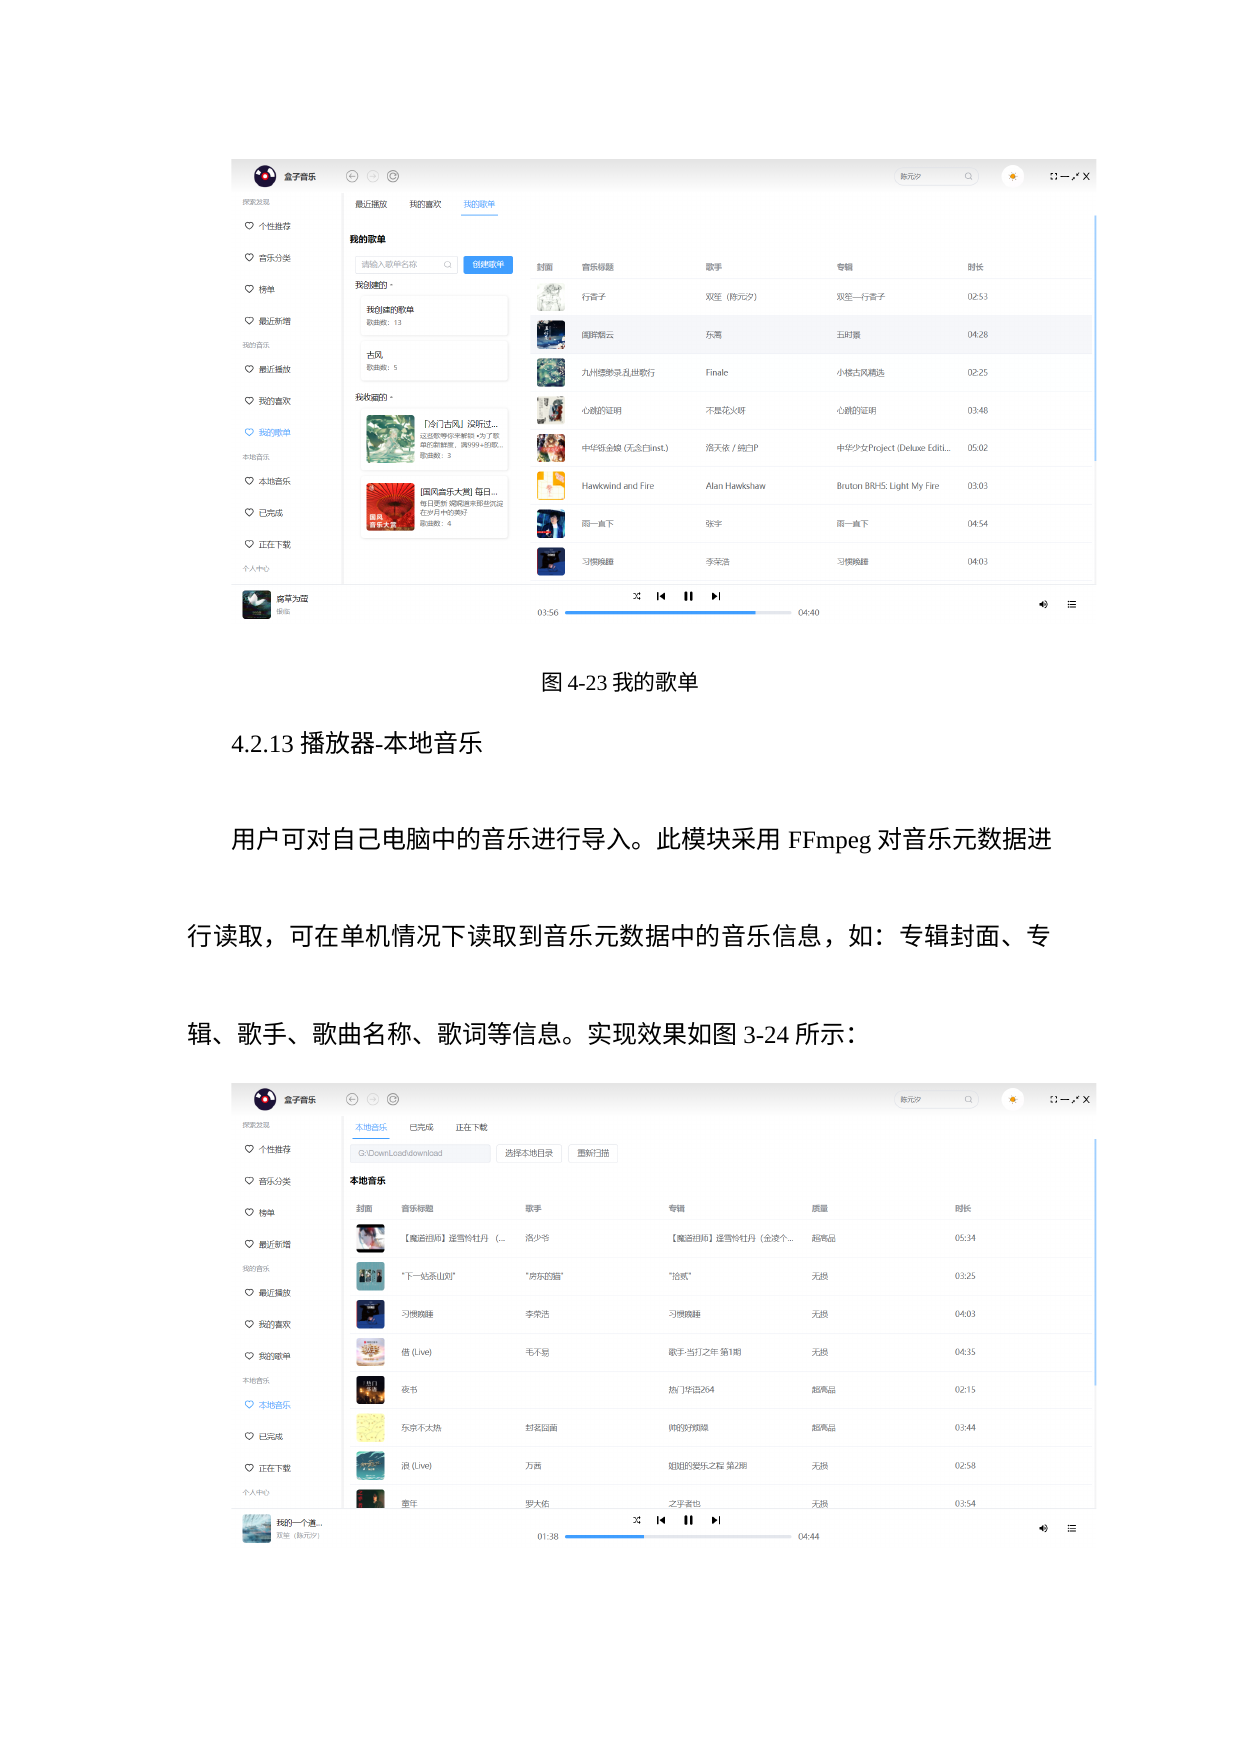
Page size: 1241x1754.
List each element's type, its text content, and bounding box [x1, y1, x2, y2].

text 4.2.13 播放器-本地音乐 [212, 709, 1028, 774]
picture [231, 1083, 1097, 1548]
text 图4-23我的歌单 [187, 664, 1053, 697]
text 用户可对自己电脑中的音乐进行导入。此模块采用 FFmpeg 对音乐元数据进行读取，可在单机情况下读取到音乐元数据中的音乐信息，如：专辑封面、专辑、歌手、歌曲名称、歌词等信息。实现效果如图 3-24 所示： [187, 805, 1053, 1065]
picture [231, 159, 1097, 624]
